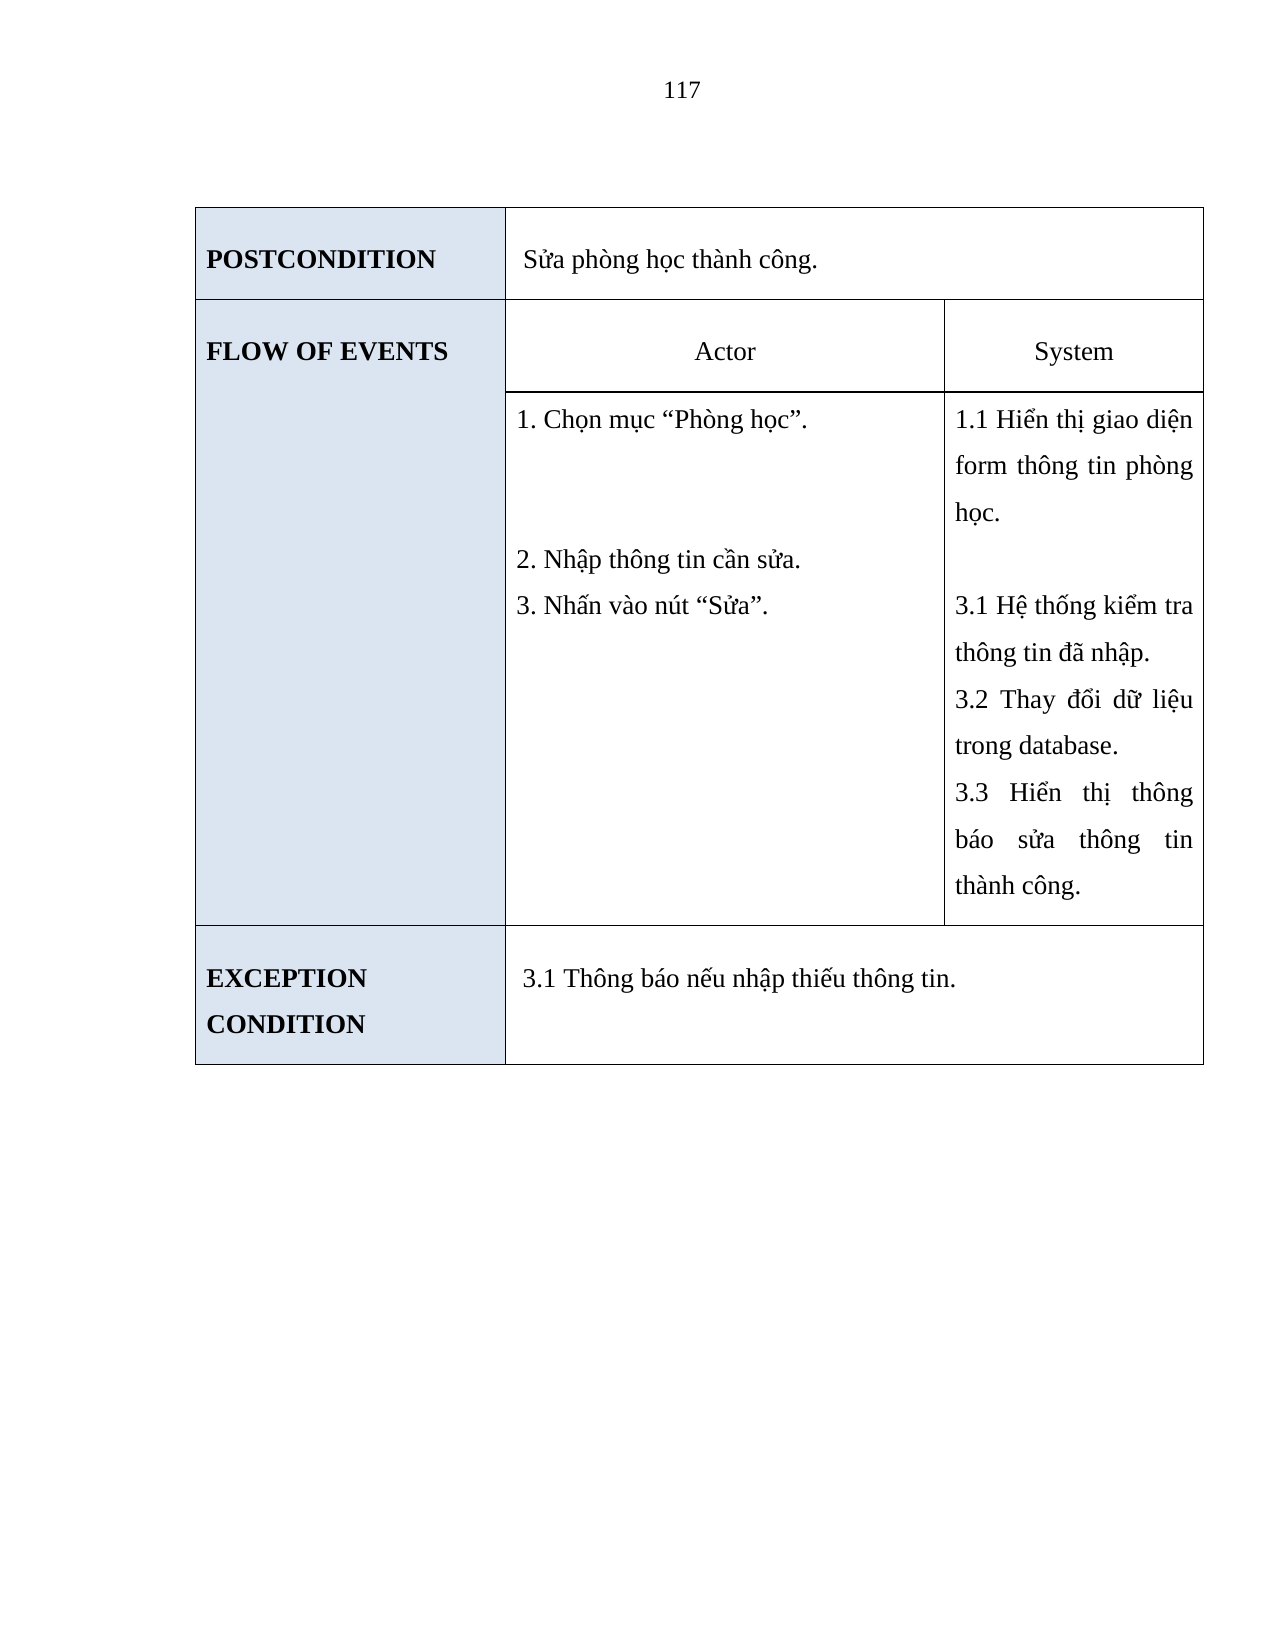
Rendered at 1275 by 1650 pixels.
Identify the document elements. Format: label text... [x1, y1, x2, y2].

table_cell POSTCONDITION [196, 208, 505, 299]
table_cell 1.1 Hiển thị giao diện form thông tin phòng học. 3.1 Hệ thống kiểm tra thông tin đã nhập. 3.2 Thay đổi dữ liệu trong database. 3.3 Hiển thị thông báo sửa thông tin thành công. [945, 393, 1203, 925]
table_cell Actor [506, 300, 944, 391]
table_cell System [945, 300, 1203, 391]
table_cell FLOW OF EVENTS [196, 300, 505, 925]
table_cell EXCEPTION CONDITION [196, 926, 505, 1064]
table_cell 1. Chọn mục “Phòng học”. 2. Nhập thông tin cần sửa. 3. Nhấn vào nút “Sửa”. [506, 393, 944, 925]
table_cell 3.1 Thông báo nếu nhập thiếu thông tin. [506, 926, 1203, 1064]
table_cell Sửa phòng học thành công. [506, 208, 1203, 299]
